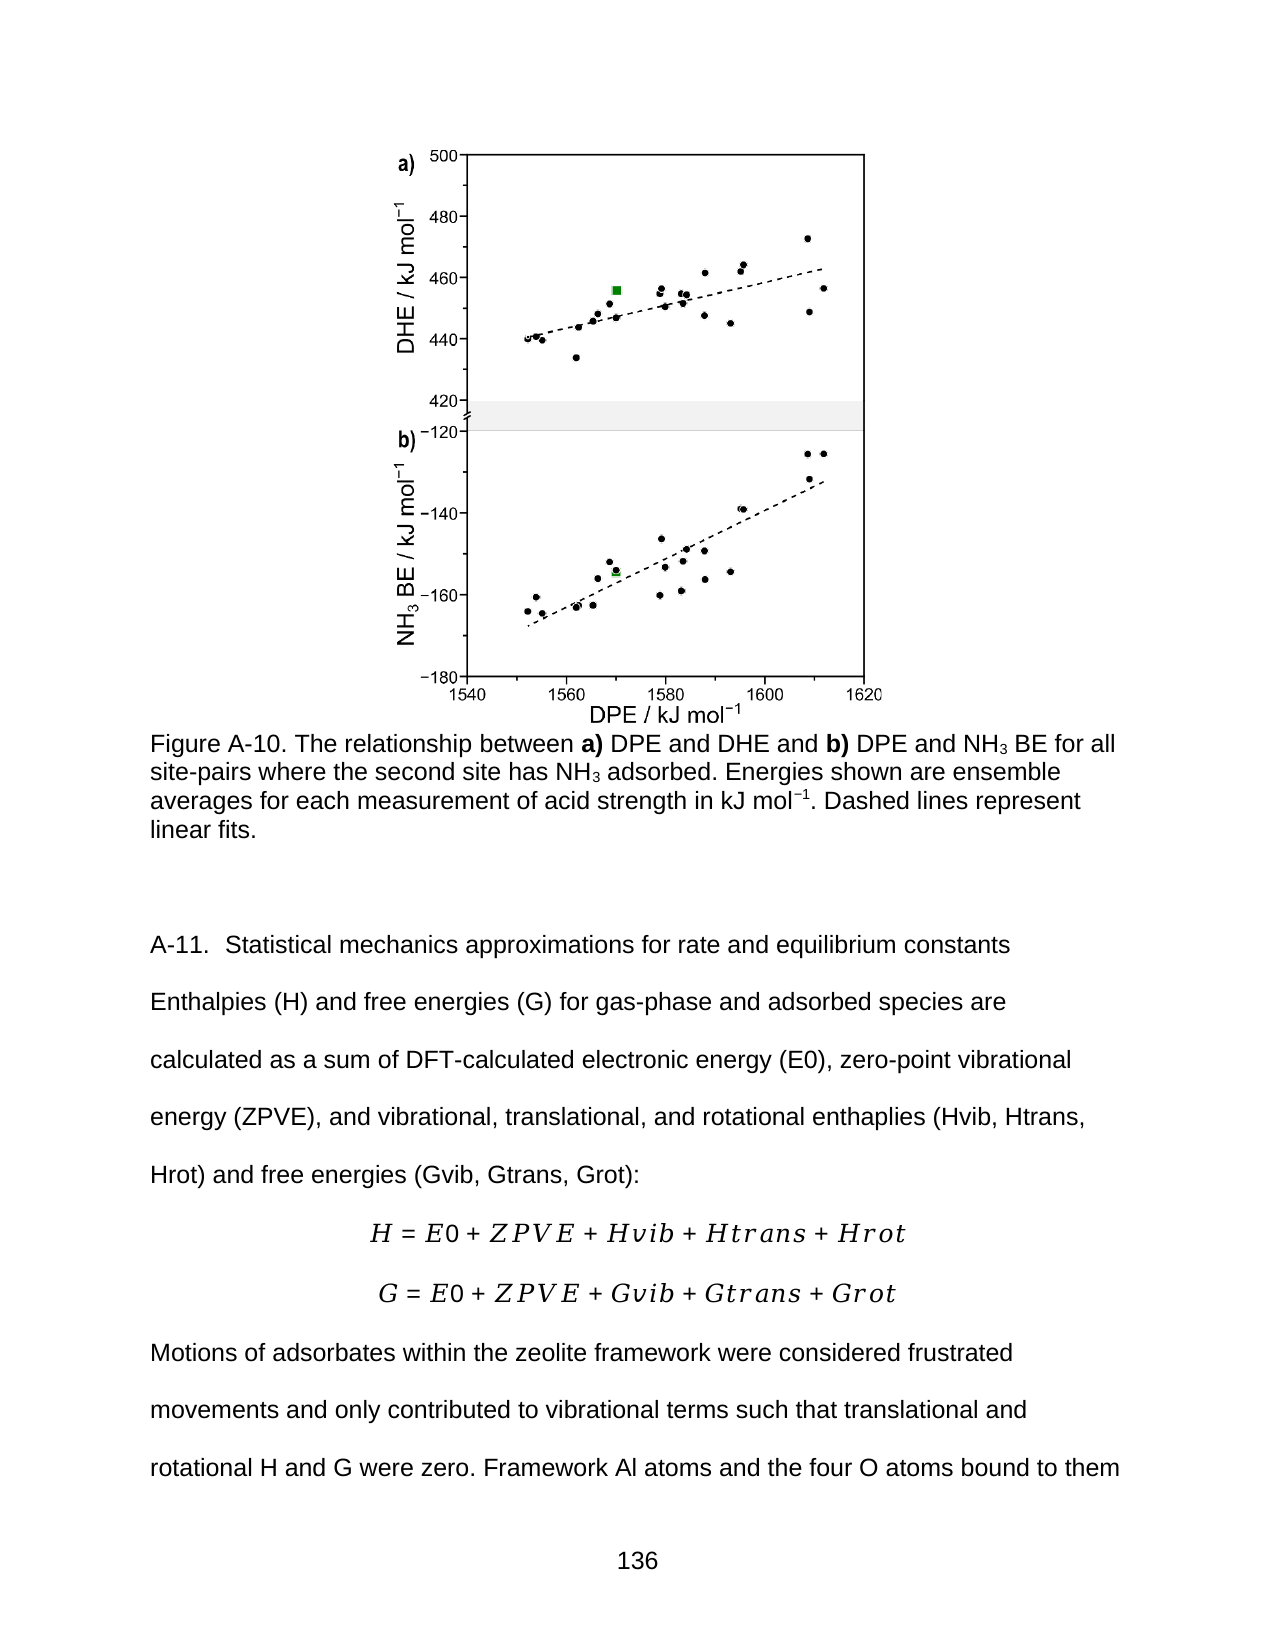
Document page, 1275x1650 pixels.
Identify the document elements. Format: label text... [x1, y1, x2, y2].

text A-11. Statistical mechanics approximations for rate and equilibrium constants Enthalpies (H) and free energies (G) for gas-phase and adsorbed species are calculated as a sum of DFT-calculated electronic energy (E0), zero-point vibrational energy (ZPVE), and vibrational, translational, and rotational enthaplies (Hvib, Htrans, Hrot) and free energies (Gvib, Gtrans, Grot): [150, 930, 1125, 1189]
text 𝐺 = 𝐸0 + 𝑍𝑃𝑉𝐸 + 𝐺𝑣𝑖𝑏 + 𝐺𝑡𝑟𝑎𝑛𝑠 + 𝐺𝑟𝑜𝑡 [150, 1278, 1125, 1308]
picture [393, 150, 882, 723]
text 𝐻 = 𝐸0 + 𝑍𝑃𝑉𝐸 + 𝐻𝑣𝑖𝑏 + 𝐻𝑡𝑟𝑎𝑛𝑠 + 𝐻𝑟𝑜𝑡 [150, 1217, 1125, 1247]
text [150, 1338, 1125, 1482]
text Figure A-10. The relationship between a) DPE and DHE and b) DPE and NH3 BE for all site-pairs where the second site has NH3 adsorbed. Energies shown are ensemble averages for each measurement of acid strength in kJ mol−1. Dashed lines represent linear fits. [150, 729, 1125, 844]
